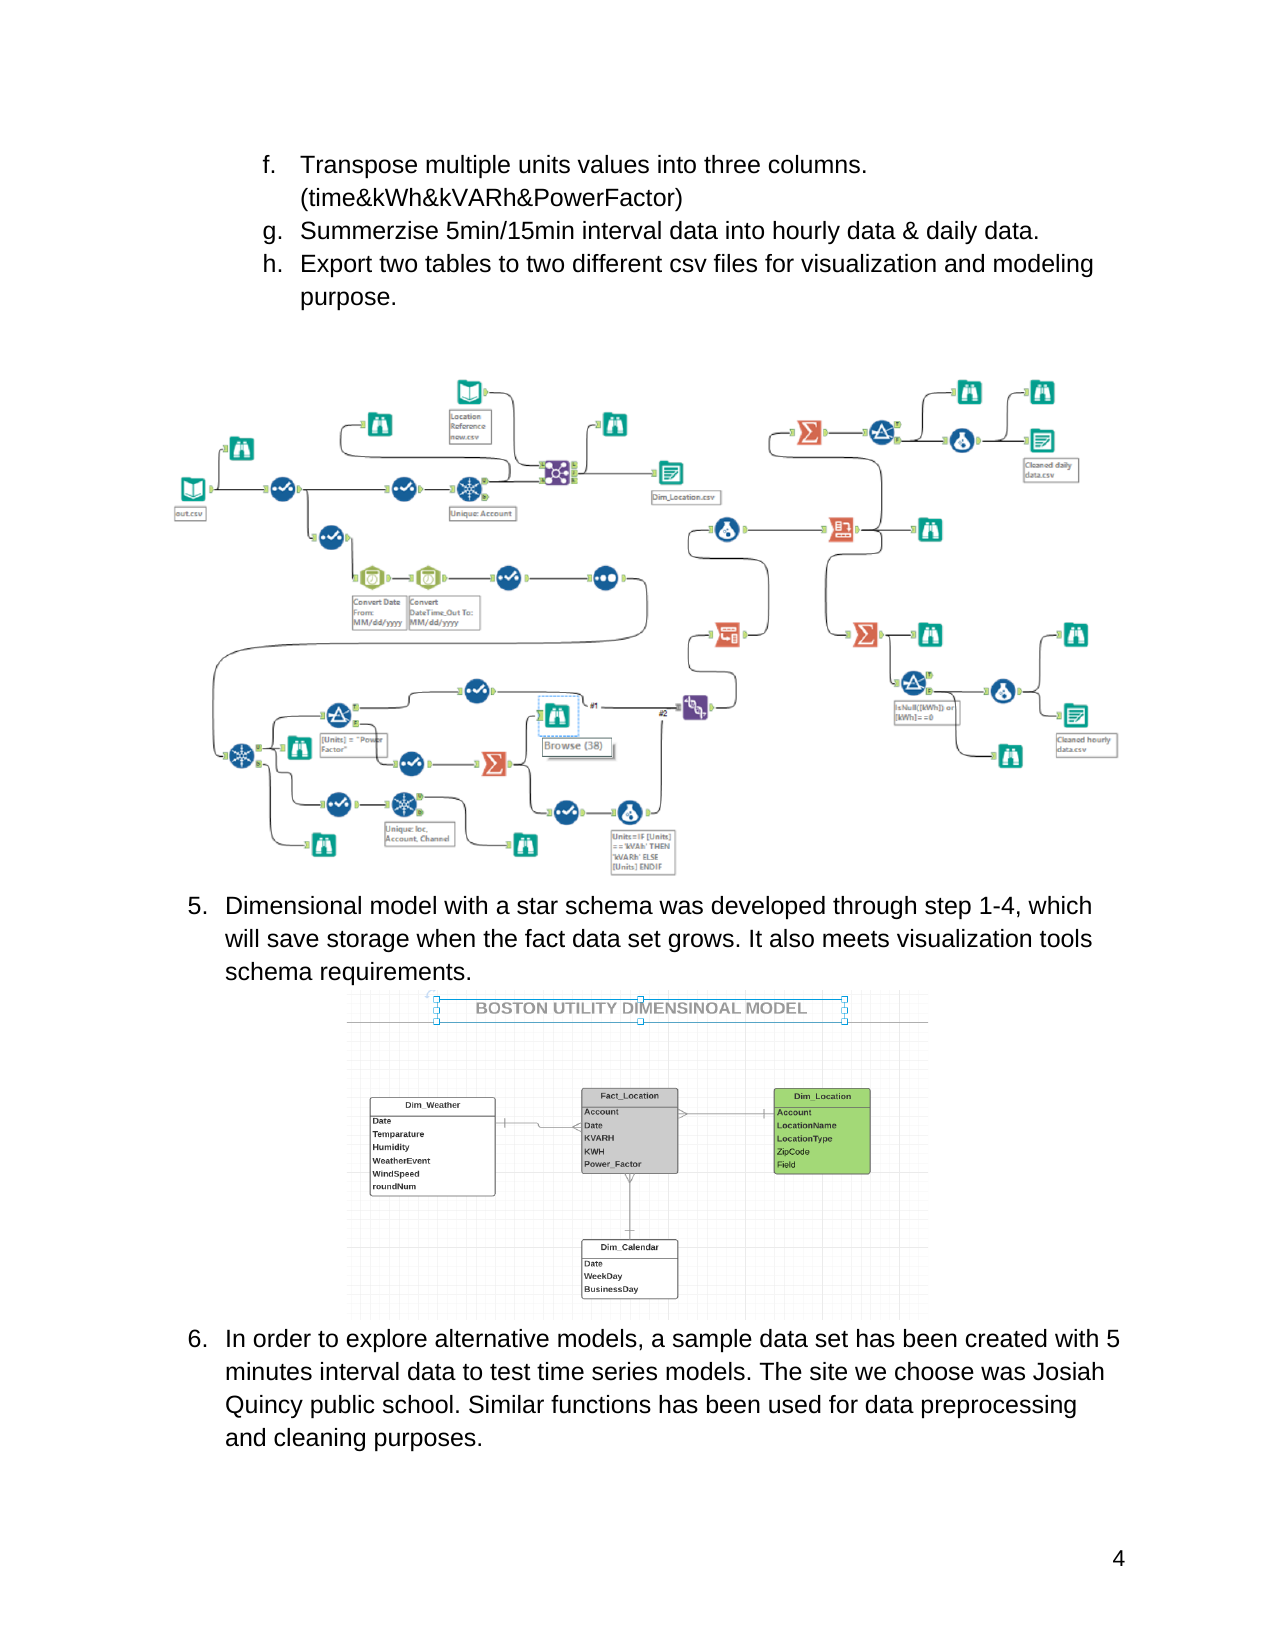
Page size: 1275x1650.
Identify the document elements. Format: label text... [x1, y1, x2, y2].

list Dimensional model with a star schema was developed through step 1-4, which will save storage when the fact data set grows. It also meets visualization tools schema requirements. [187, 891, 1125, 986]
list In order to explore alternative models, a sample data set has been created with 5 minutes interval data to test time series models. The site we choose was Josiah Quincy public school. Similar functions has been used for data preprocessing and cleaning purposes. [187, 1324, 1125, 1452]
picture [150, 345, 1125, 887]
list Summerzise 5min/15min interval data into hourly data & daily data. [262, 216, 1125, 245]
list Transpose multiple units values into three columns. (time&kWh&kVARh&PowerFactor) [262, 150, 1125, 212]
list Export two tables to two different csv files for visualization and modeling purpose. [262, 249, 1125, 311]
picture [346, 990, 929, 1320]
